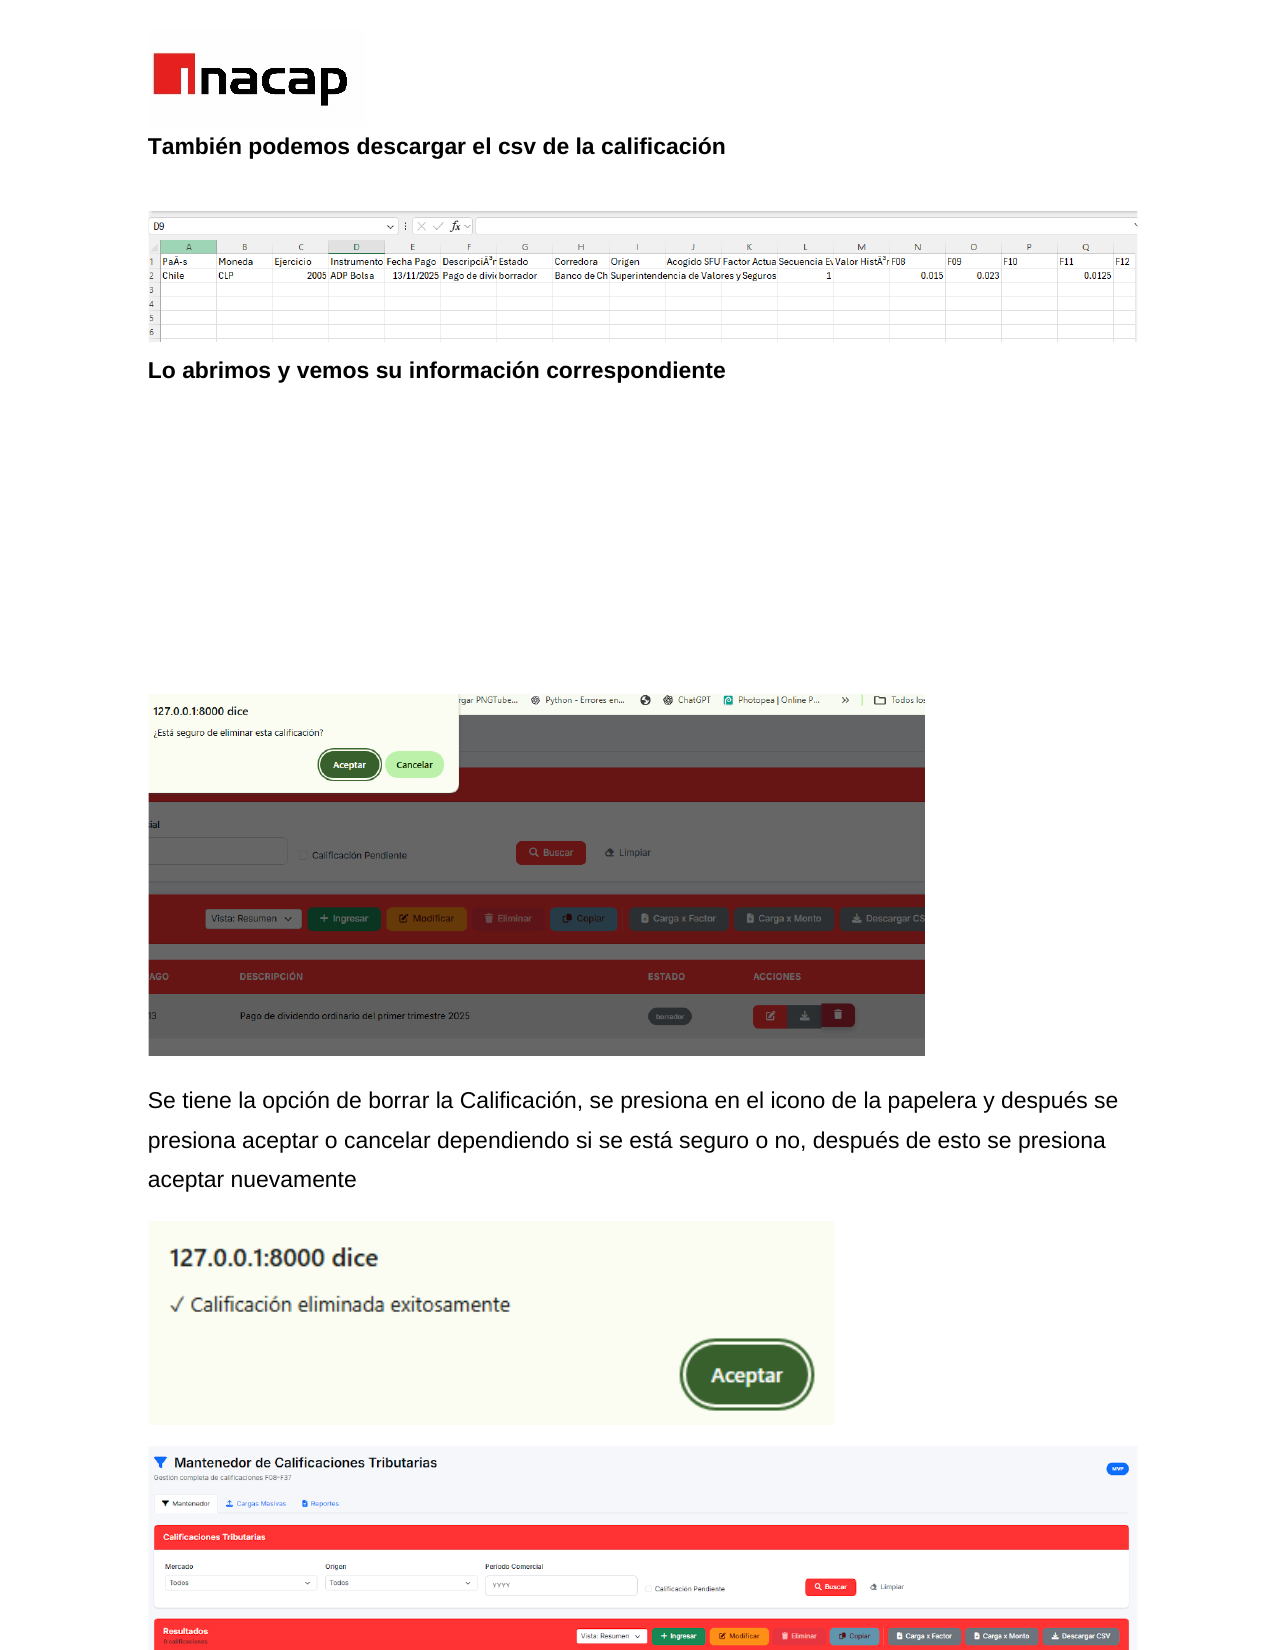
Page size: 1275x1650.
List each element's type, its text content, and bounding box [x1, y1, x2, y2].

picture [148, 1221, 835, 1425]
picture [148, 1446, 1138, 1650]
text Lo abrimos y vemos su información correspondiente [148, 357, 1137, 384]
picture [147, 28, 370, 130]
text También podemos descargar el csv de la calificación [148, 133, 1137, 159]
text Se tiene la opción de borrar la Calificación, se presiona en el icono de la papelera y después se presiona aceptar o cancelar dependiendo si se está seguro o no, después de esto se presiona aceptar nuevamente [148, 1087, 1137, 1193]
picture [148, 694, 925, 1056]
picture [148, 211, 1138, 342]
